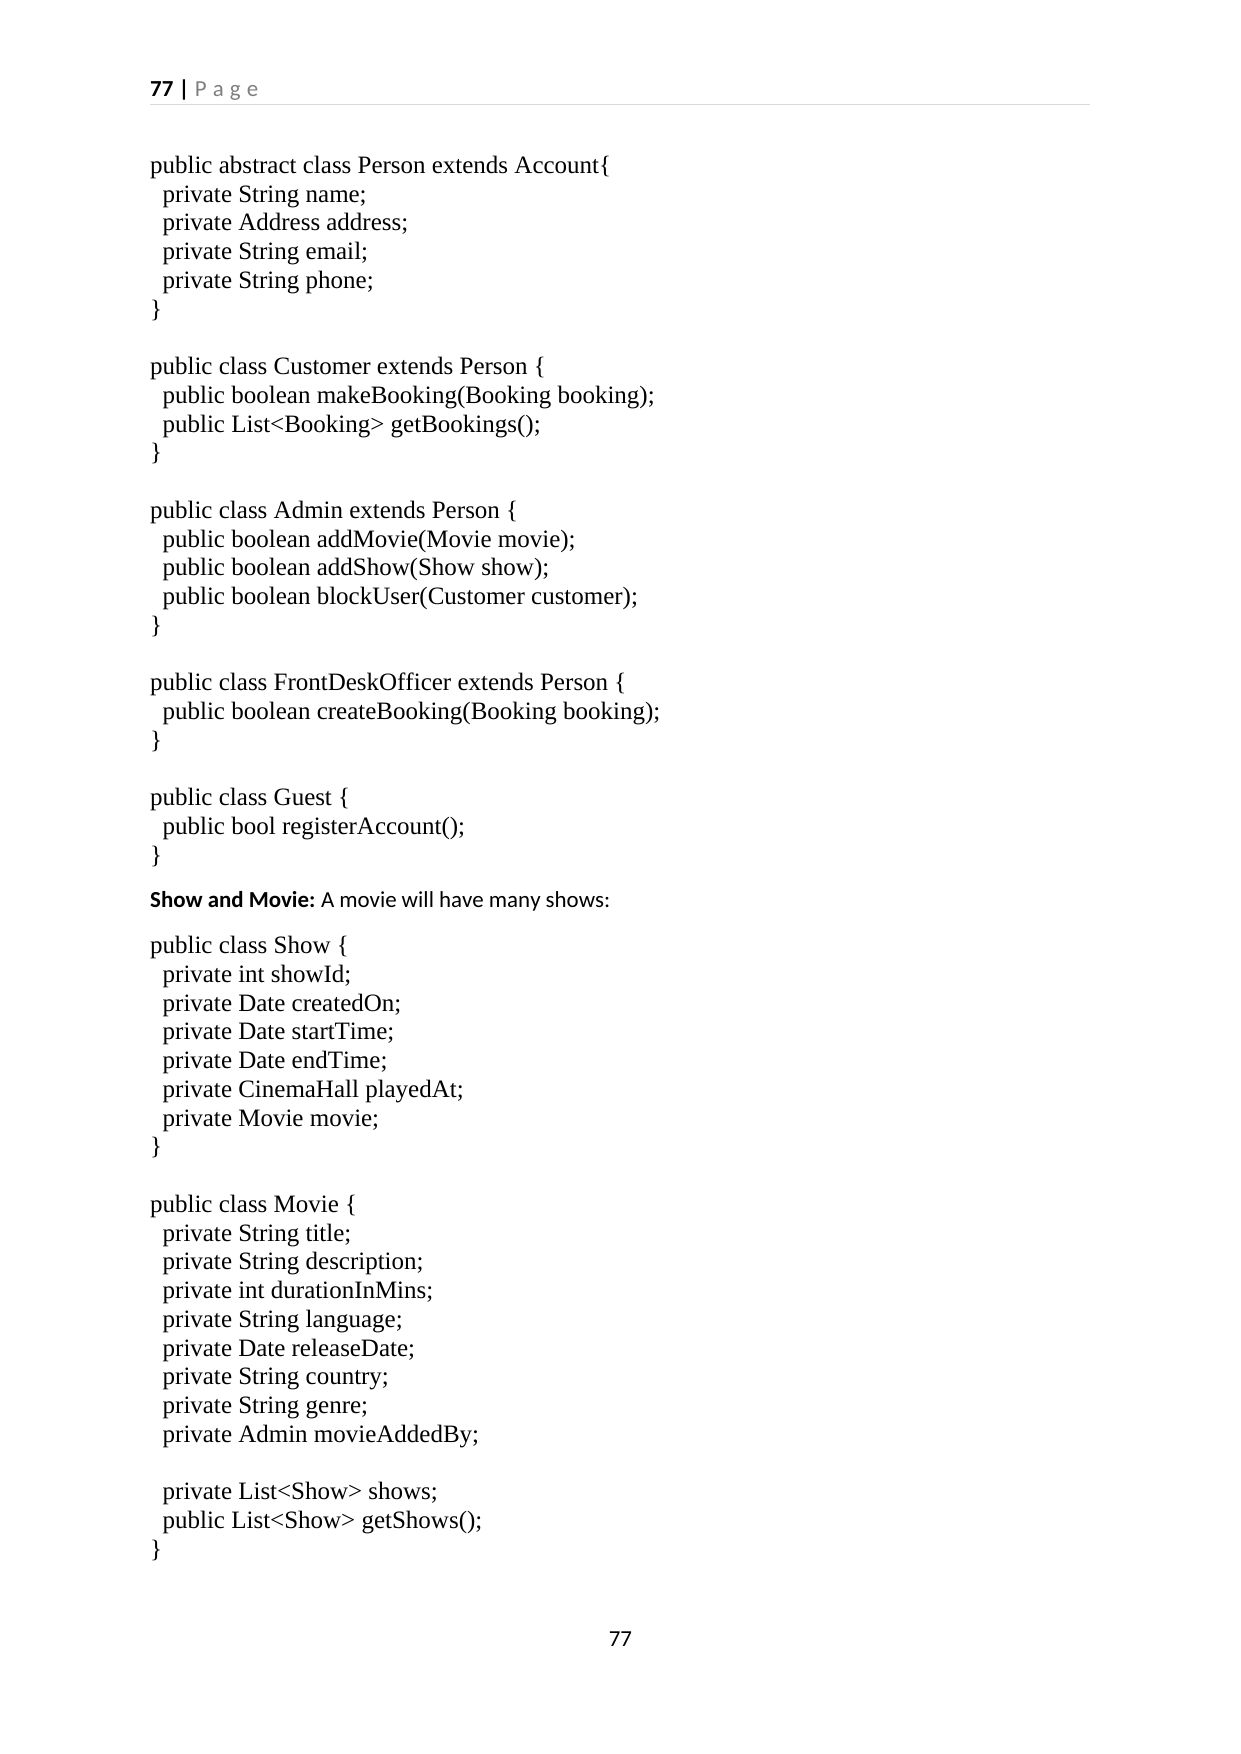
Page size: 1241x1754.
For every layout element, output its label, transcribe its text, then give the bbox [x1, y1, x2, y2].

text public List<Show> getShows(); [150, 1505, 1090, 1534]
text public class Guest { [150, 782, 1090, 811]
text private int durationInMins; [150, 1275, 1090, 1304]
text private int showId; [150, 959, 1090, 988]
text private Date createdOn; [150, 988, 1090, 1016]
text private Date releaseDate; [150, 1333, 1090, 1361]
text } [150, 610, 1090, 639]
text public boolean blockUser(Customer customer); [150, 581, 1090, 610]
text } [150, 725, 1090, 754]
text private String phone; [150, 265, 1090, 294]
text public boolean addShow(Show show); [150, 552, 1090, 581]
text private Movie movie; [150, 1103, 1090, 1131]
text public List<Booking> getBookings(); [150, 409, 1090, 437]
text public boolean addMovie(Movie movie); [150, 524, 1090, 552]
text private Address address; [150, 207, 1090, 236]
text public class FrontDeskOfficer extends Person { [150, 667, 1090, 696]
text private String name; [150, 179, 1090, 207]
text } [150, 294, 1090, 322]
text private Date startTime; [150, 1016, 1090, 1045]
text private String title; [150, 1218, 1090, 1246]
text private Date endTime; [150, 1045, 1090, 1074]
text private String country; [150, 1361, 1090, 1390]
text private String email; [150, 236, 1090, 265]
text public class Movie { [150, 1189, 1090, 1218]
text } [150, 840, 1090, 869]
text private String genre; [150, 1390, 1090, 1419]
text private String description; [150, 1246, 1090, 1275]
text private CinemaHall playedAt; [150, 1074, 1090, 1103]
text private String language; [150, 1304, 1090, 1333]
text public abstract class Person extends Account{ [150, 150, 1090, 179]
text public class Show { [150, 930, 1090, 959]
text public class Customer extends Person { [150, 351, 1090, 380]
text public bool registerAccount(); [150, 811, 1090, 840]
text public class Admin extends Person { [150, 495, 1090, 524]
text private Admin movieAddedBy; [150, 1419, 1090, 1448]
text } [150, 437, 1090, 466]
text public boolean createBooking(Booking booking); [150, 696, 1090, 725]
text } [150, 1131, 1090, 1160]
text private List<Show> shows; [150, 1476, 1090, 1505]
text public boolean makeBooking(Booking booking); [150, 380, 1090, 409]
text Show and Movie: A movie will have many shows: [150, 885, 1090, 913]
text } [150, 1534, 1090, 1563]
